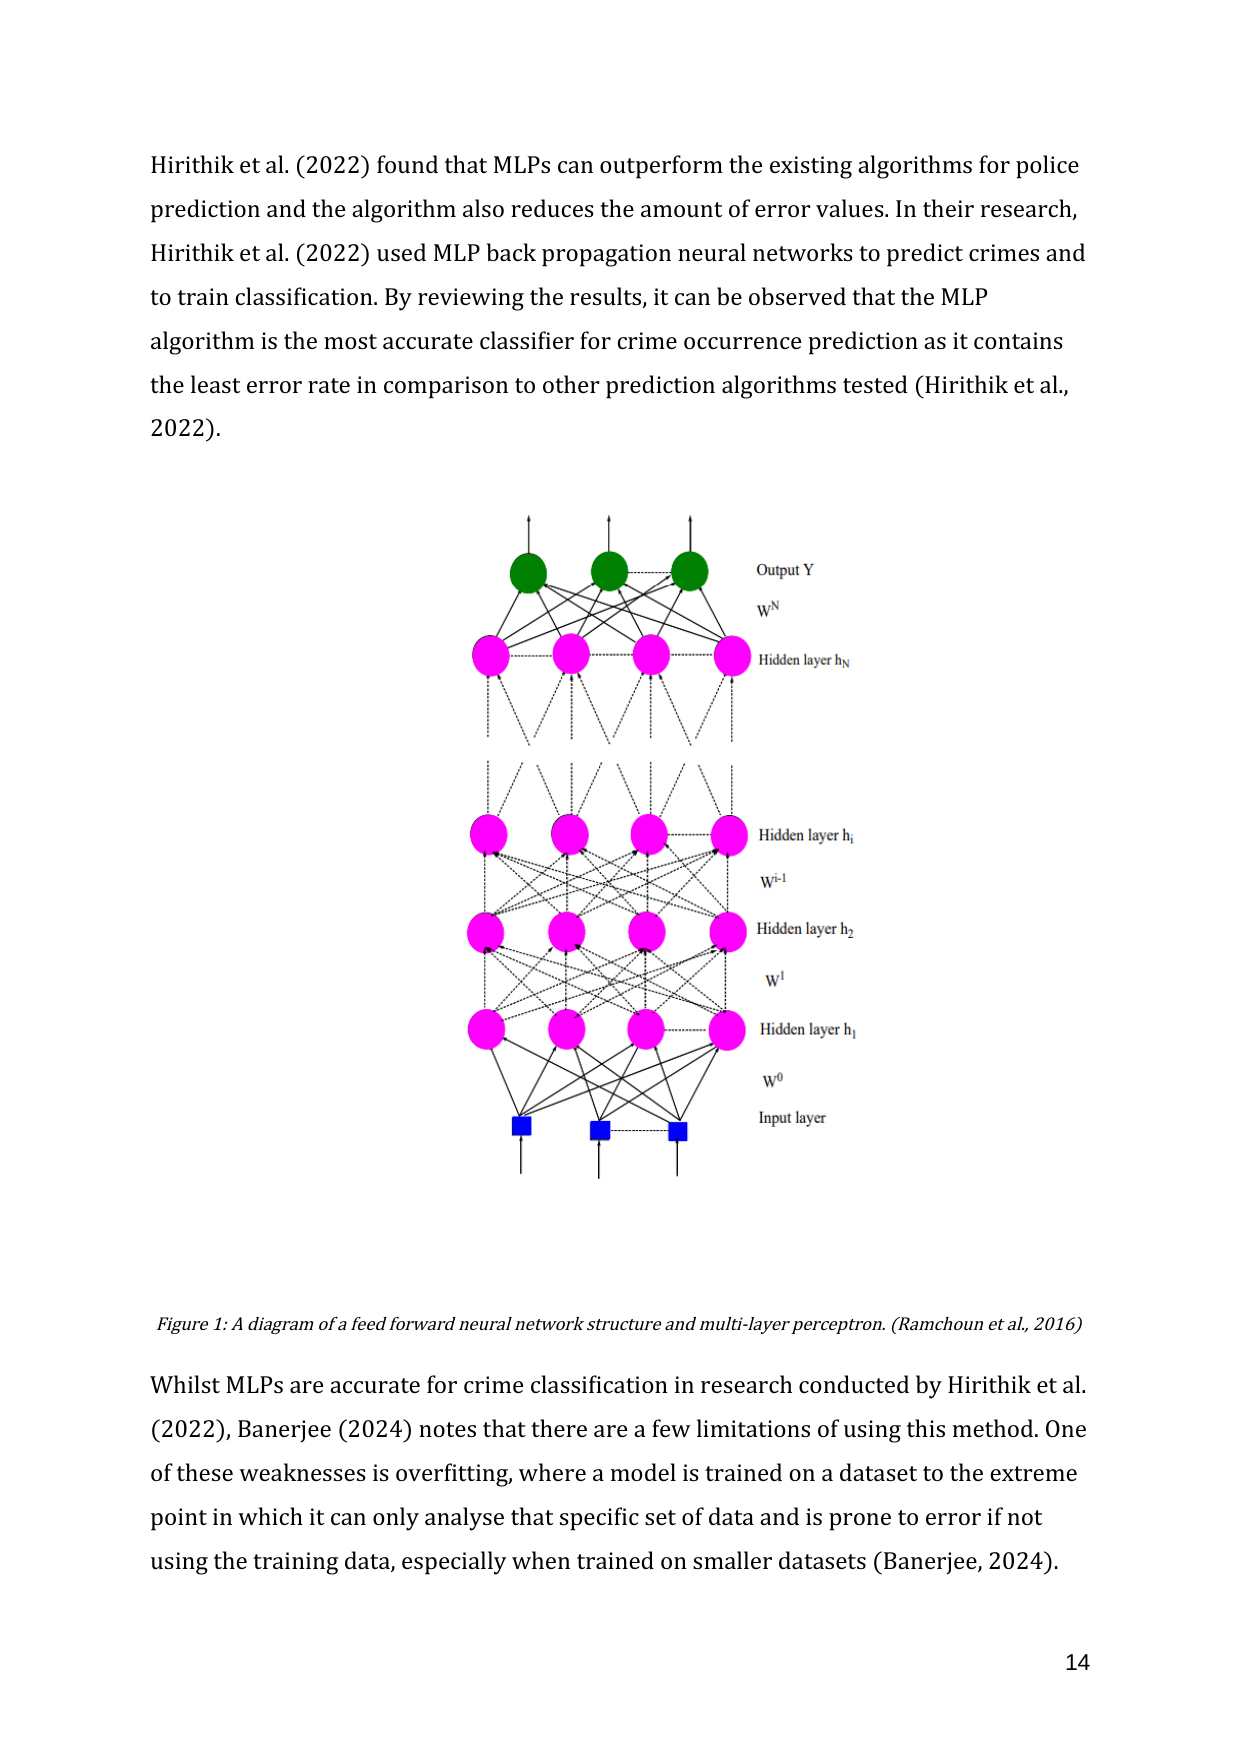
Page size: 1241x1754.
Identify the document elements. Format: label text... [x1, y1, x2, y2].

text Figure 1: A diagram of a feed forward neural network structure and multi-layer perceptron. (Ramchoun et al., 2016) [150, 1312, 1090, 1334]
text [150, 1370, 1090, 1575]
picture [391, 500, 884, 1191]
text Hirithik et al. (2022) found that MLPs can outperform the existing algorithms for police prediction and the algorithm also reduces the amount of error values. In their research, Hirithik et al. (2022) used MLP back propagation neural networks to predict crimes and to train classification. By reviewing the results, it can be observed that the MLP algorithm is the most accurate classifier for crime occurrence prediction as it contains the least error rate in comparison to other prediction algorithms tested (Hirithik et al., 2022). [150, 150, 1090, 442]
